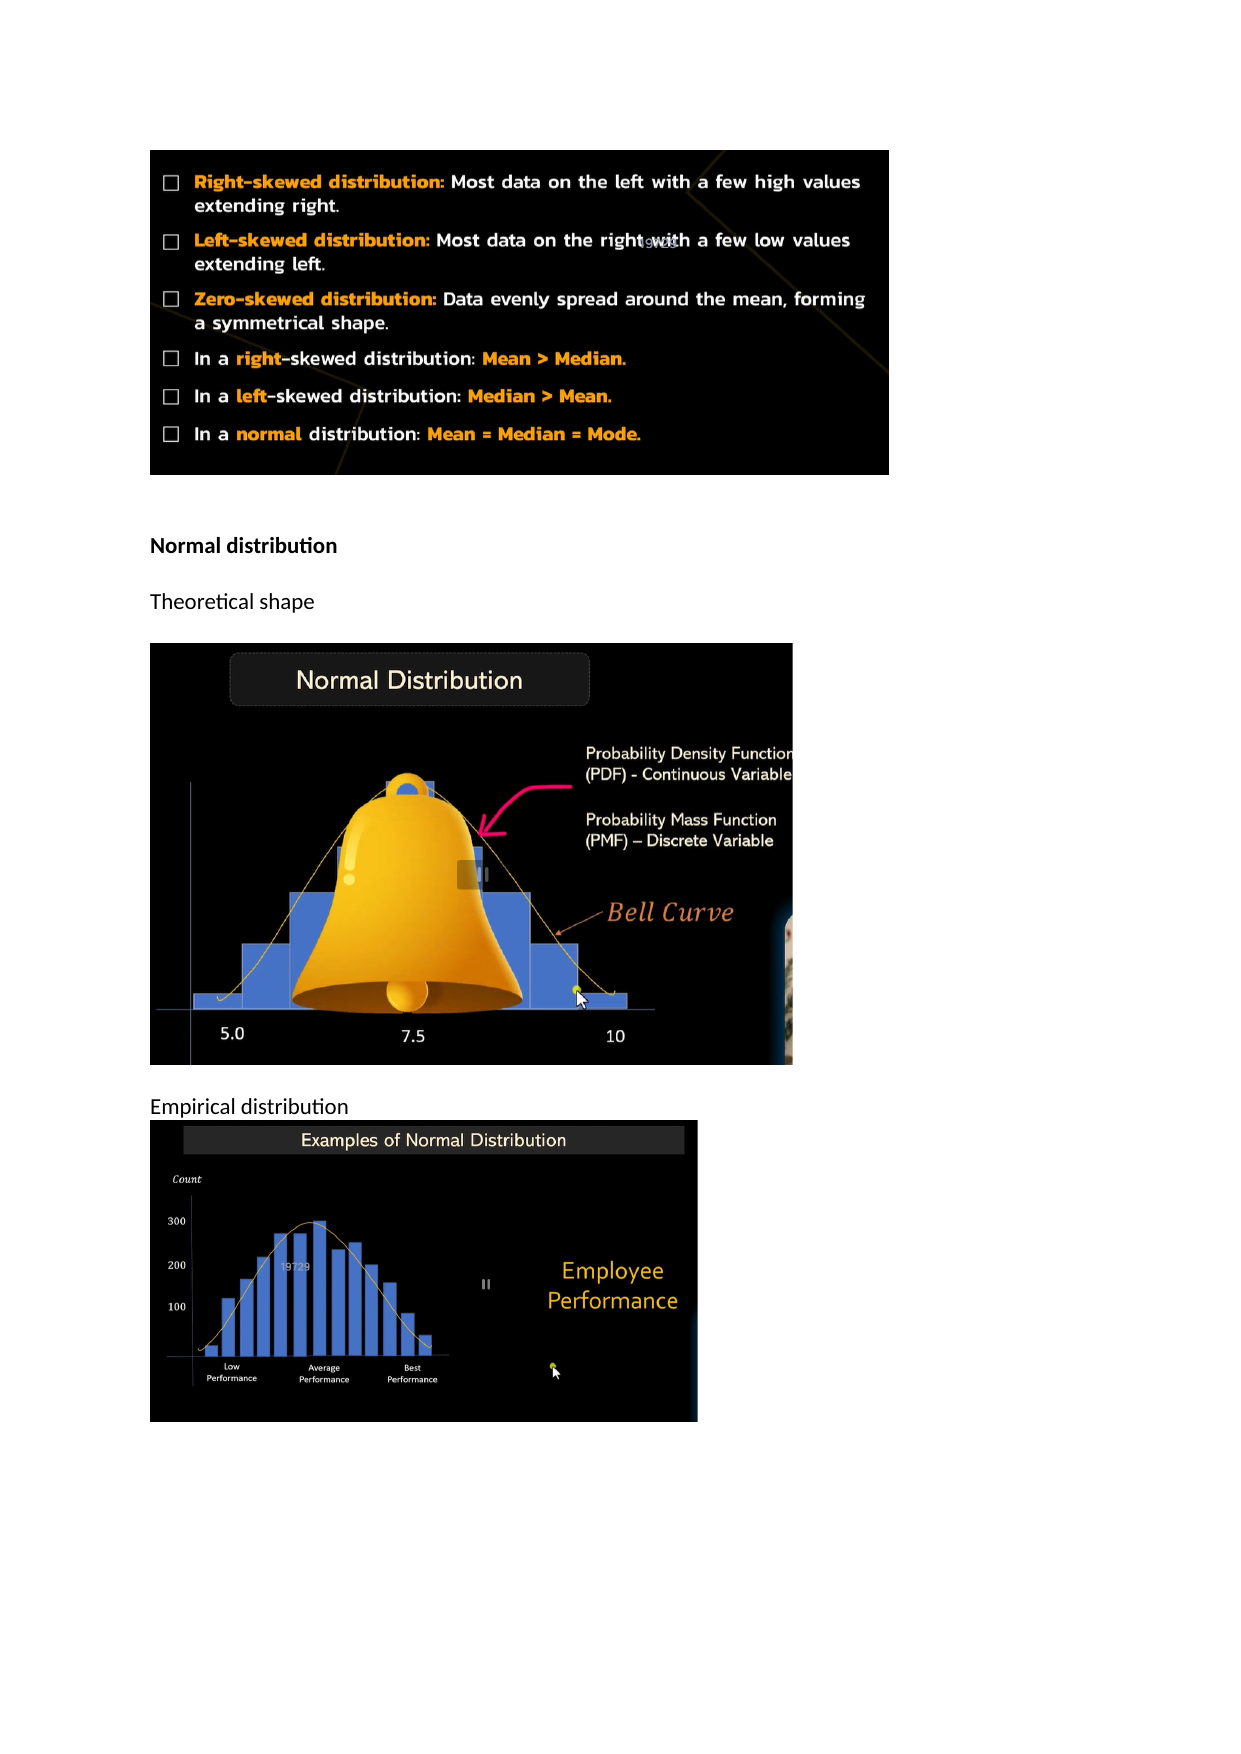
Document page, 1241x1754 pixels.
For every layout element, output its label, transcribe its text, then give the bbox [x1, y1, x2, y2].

picture [150, 643, 793, 1065]
text Theoretical shape [150, 587, 1090, 615]
text Normal distribution [150, 531, 1090, 559]
picture [150, 1120, 698, 1422]
picture [150, 150, 889, 475]
text Empirical distribution [150, 1092, 1090, 1121]
